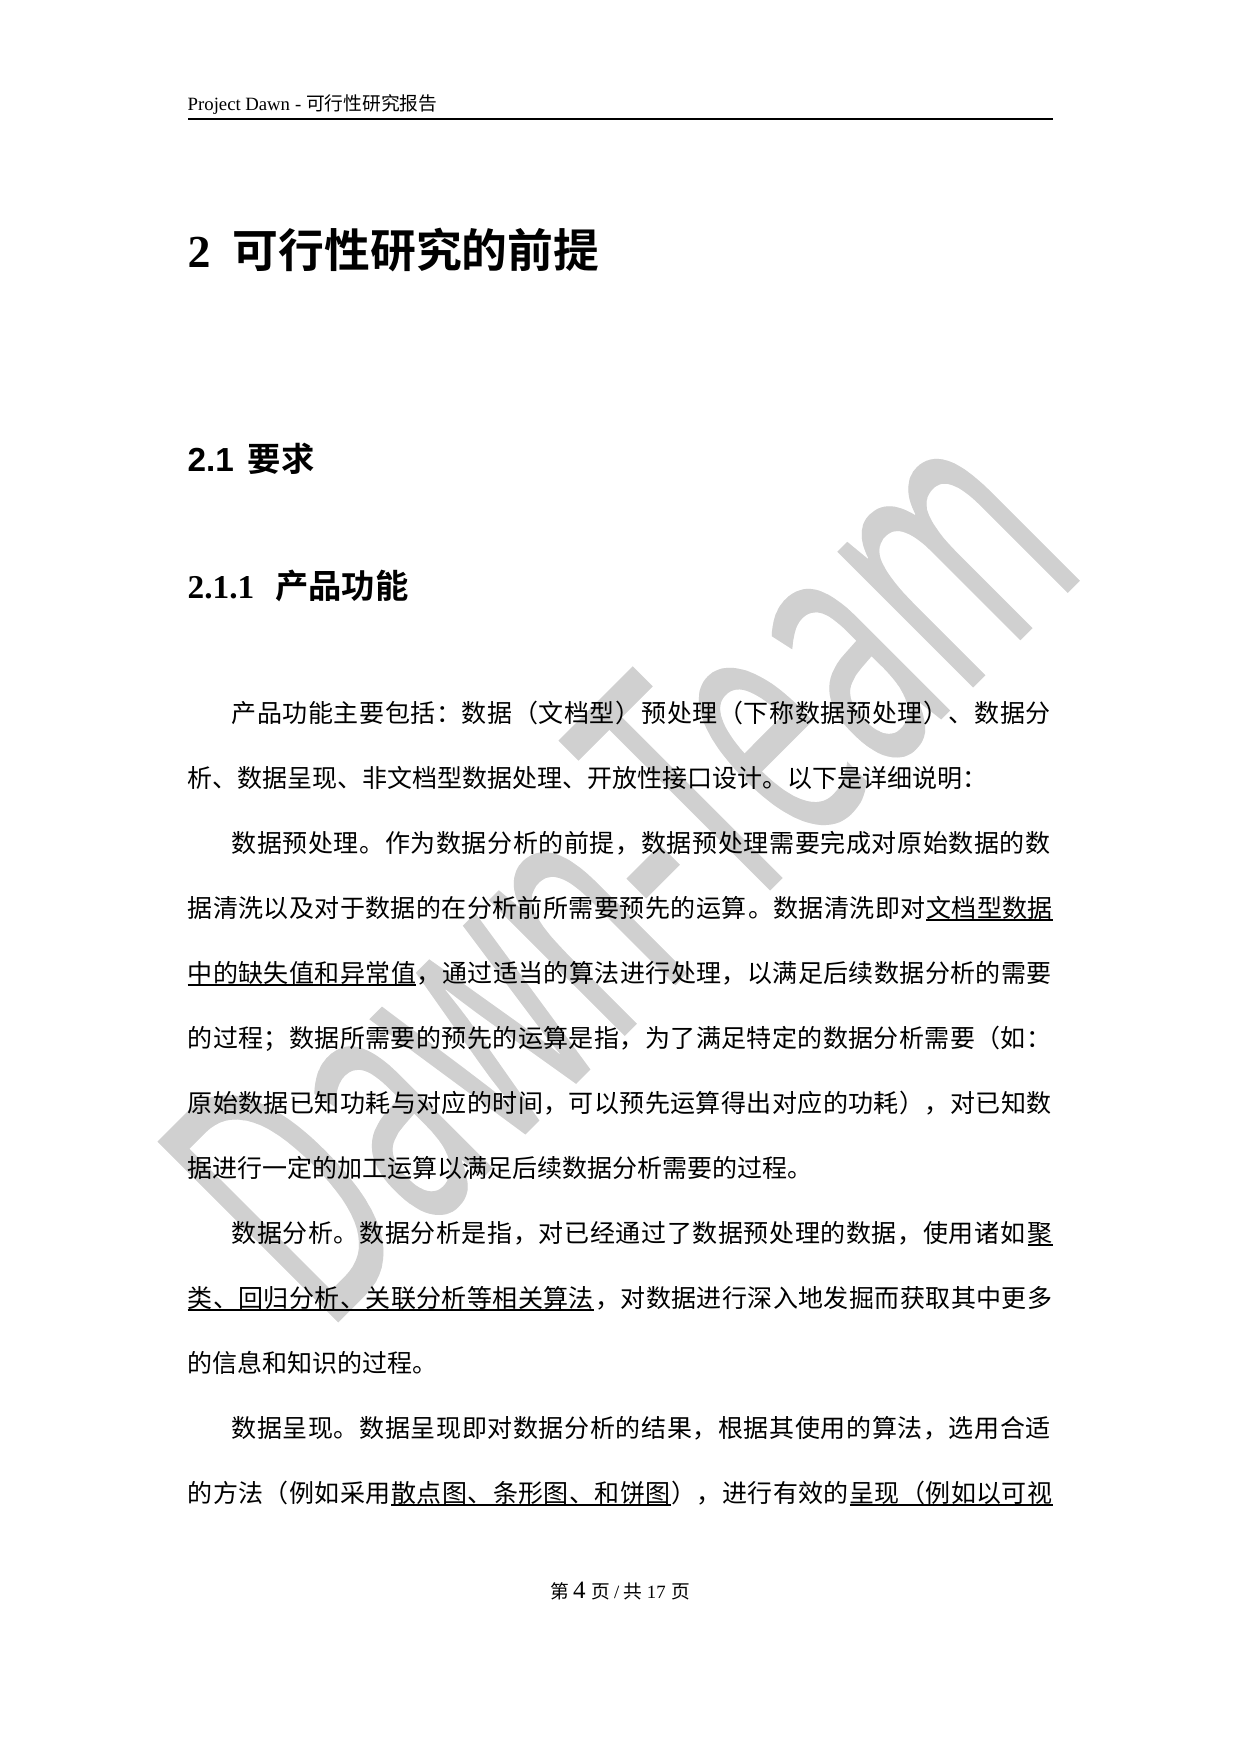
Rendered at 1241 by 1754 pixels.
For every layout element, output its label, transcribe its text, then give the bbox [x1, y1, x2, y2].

subtitle 可行性研究的前提 [187, 199, 1053, 297]
text 数据预处理。作为数据分析的前提，数据预处理需要完成对原始数据的数据清洗以及对于数据的在分析前所需要预先的运算。数据清洗即对文档型数据中的缺失值和异常值，通过适当的算法进行处理，以满足后续数据分析的需要的过程；数据所需要的预先的运算是指，为了满足特定的数据分析需要（如：原始数据已知功耗与对应的时间，可以预先运算得出对应的功耗），对已知数据进行一定的加工运算以满足后续数据分析需要的过程。 [187, 809, 1053, 1199]
text 数据分析。数据分析是指，对已经通过了数据预处理的数据，使用诸如聚类、回归分析、关联分析等相关算法，对数据进行深入地发掘而获取其中更多的信息和知识的过程。 [187, 1199, 1053, 1394]
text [187, 1394, 1053, 1524]
subtitle 产品功能 [187, 552, 1053, 617]
subtitle 要求 [187, 424, 1053, 489]
text 产品功能主要包括：数据（文档型）预处理（下称数据预处理）、数据分析、数据呈现、非文档型数据处理、开放性接口设计。以下是详细说明： [187, 679, 1053, 809]
